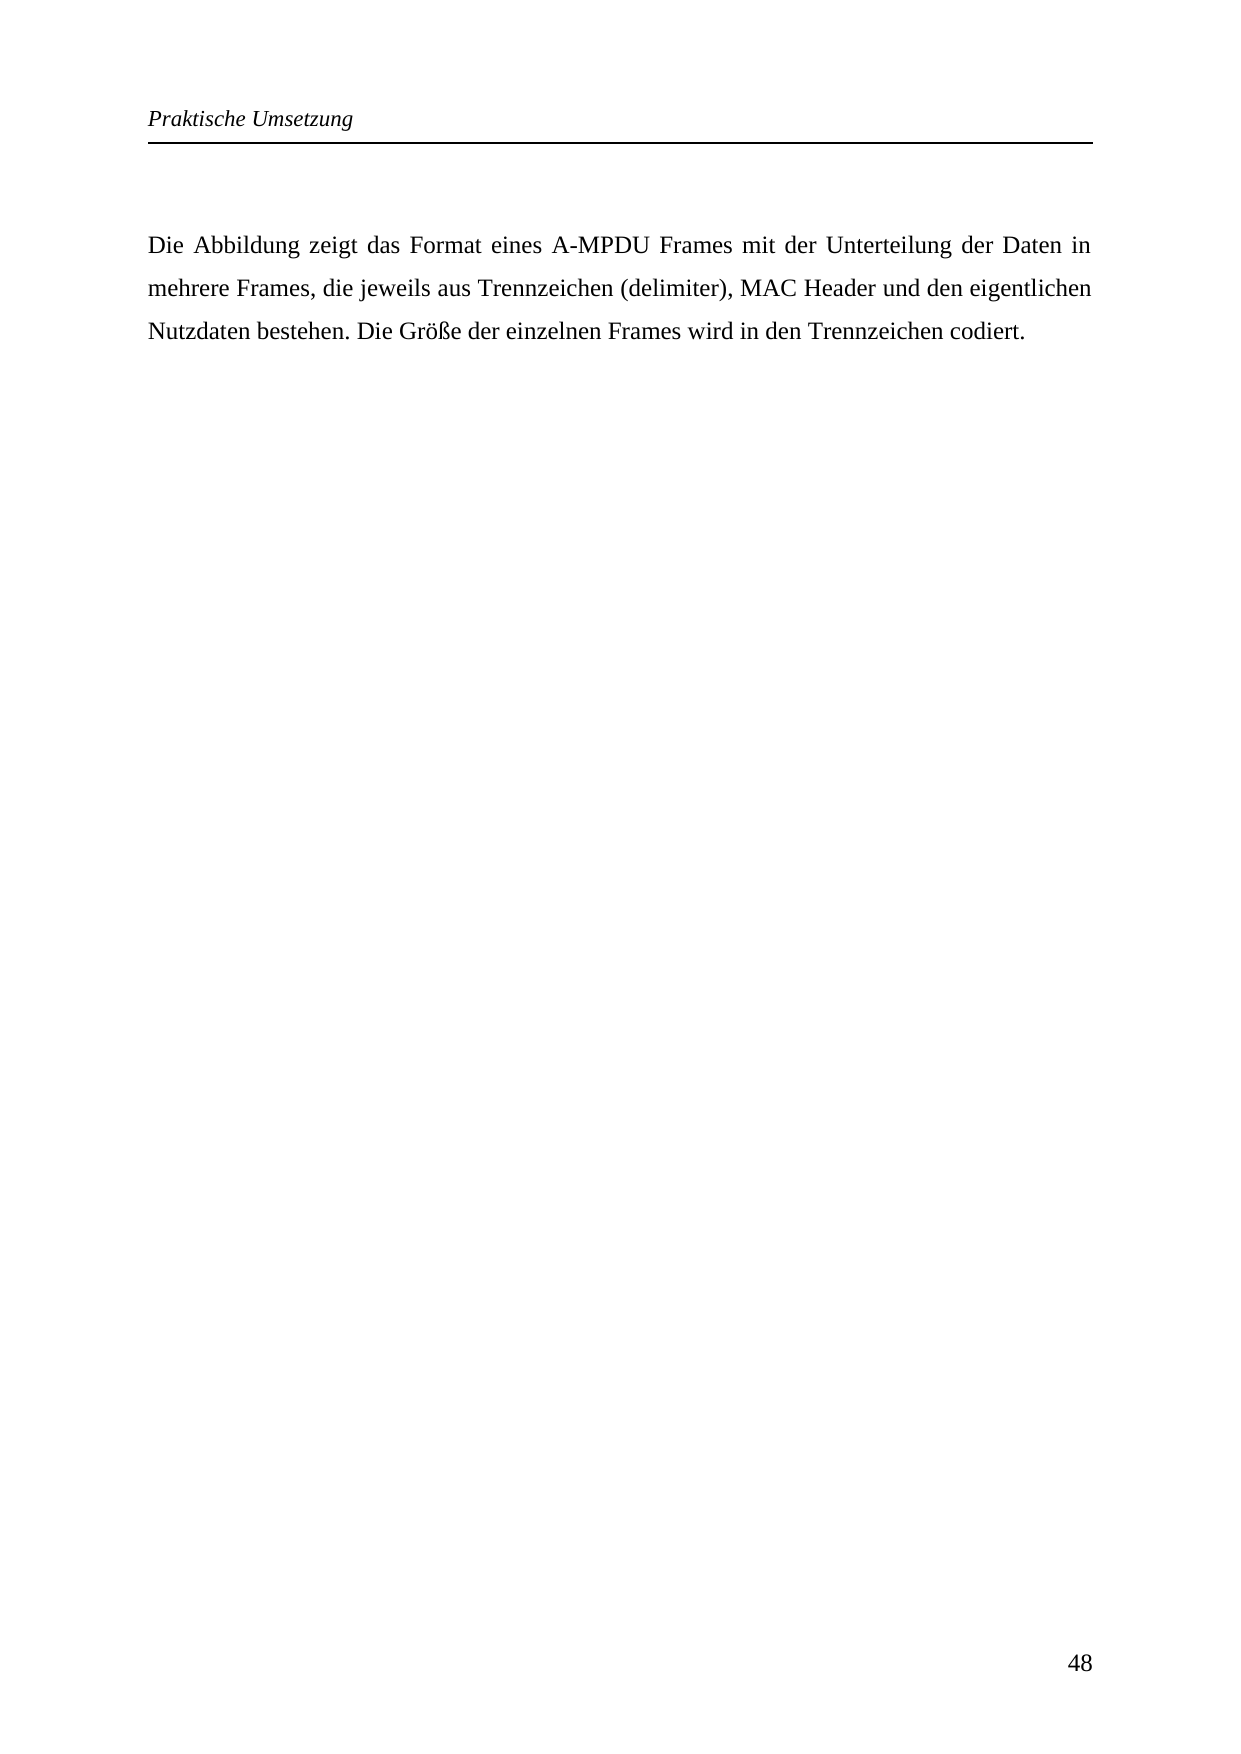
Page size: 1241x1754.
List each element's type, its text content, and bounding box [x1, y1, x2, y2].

text Die Abbildung zeigt das Format eines A-MPDU Frames mit der Unterteilung der Daten in mehrere Frames, die jeweils aus Trennzeichen (delimiter), MAC Header und den eigentlichen Nutzdaten bestehen. Die Größe der einzelnen Frames wird in den Trennzeichen codiert. [148, 230, 1093, 345]
